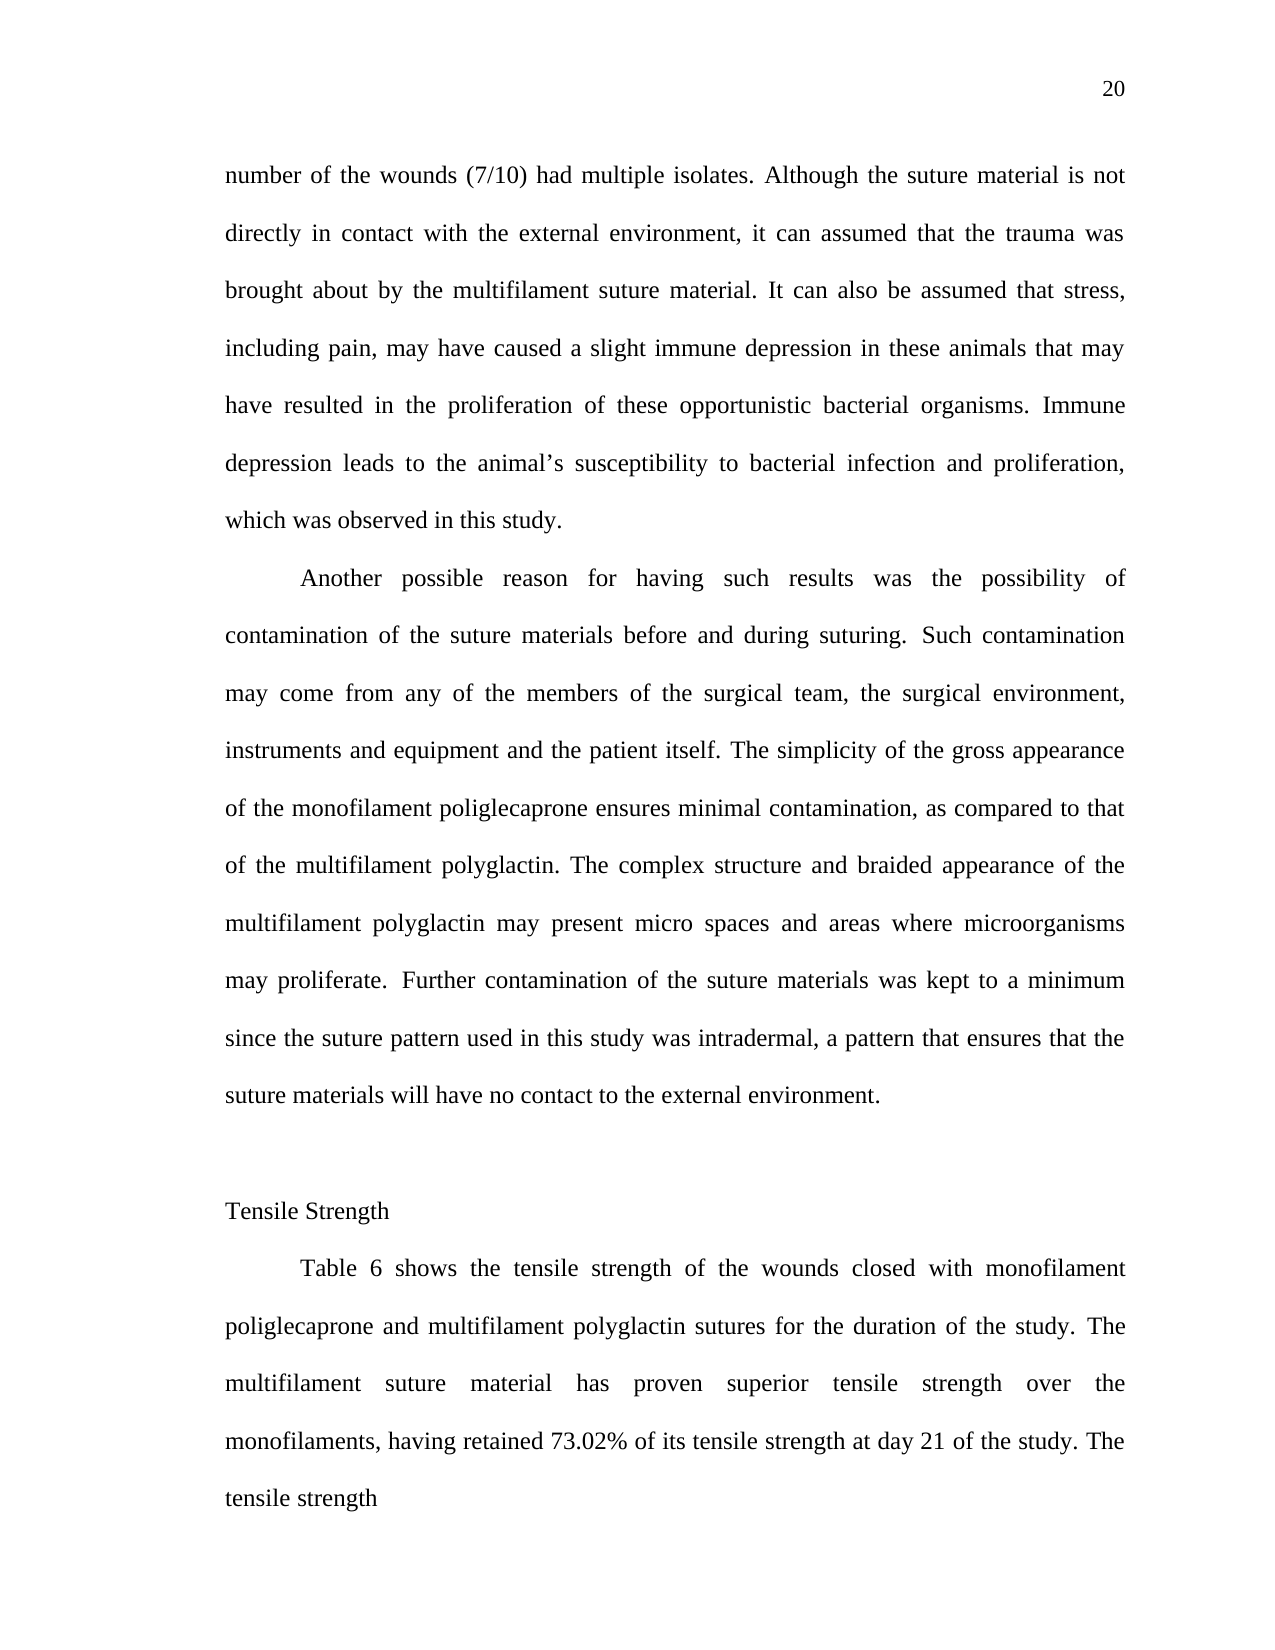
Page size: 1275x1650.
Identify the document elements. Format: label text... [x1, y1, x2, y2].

text Another possible reason for having such results was the possibility of contamination of the suture materials before and during suturing. Such contamination may come from any of the members of the surgical team, the surgical environment, instruments and equipment and the patient itself. The simplicity of the gross appearance of the monofilament poliglecaprone ensures minimal contamination, as compared to that of the multifilament polyglactin. The complex structure and braided appearance of the multifilament polyglactin may present micro spaces and areas where microorganisms may proliferate. Further contamination of the suture materials was kept to a minimum since the suture pattern used in this study was intradermal, a pattern that ensures that the suture materials will have no contact to the external environment. [225, 563, 1126, 1109]
text Table 6 shows the tensile strength of the wounds closed with monofilament poliglecaprone and multifilament polyglactin sutures for the duration of the study. The multifilament suture material has proven superior tensile strength over the monofilaments, having retained 73.02% of its tensile strength at day 21 of the study. The tensile strength [225, 1253, 1126, 1512]
text Tensile Strength [225, 1196, 1137, 1224]
text number of the wounds (7/10) had multiple isolates. Although the suture material is not directly in contact with the external environment, it can assumed that the trauma was brought about by the multifilament suture material. It can also be assumed that stress, including pain, may have caused a slight immune depression in these animals that may have resulted in the proliferation of these opportunistic bacterial organisms. Immune depression leads to the animal’s susceptibility to bacterial infection and proliferation, which was observed in this study. [225, 160, 1126, 534]
